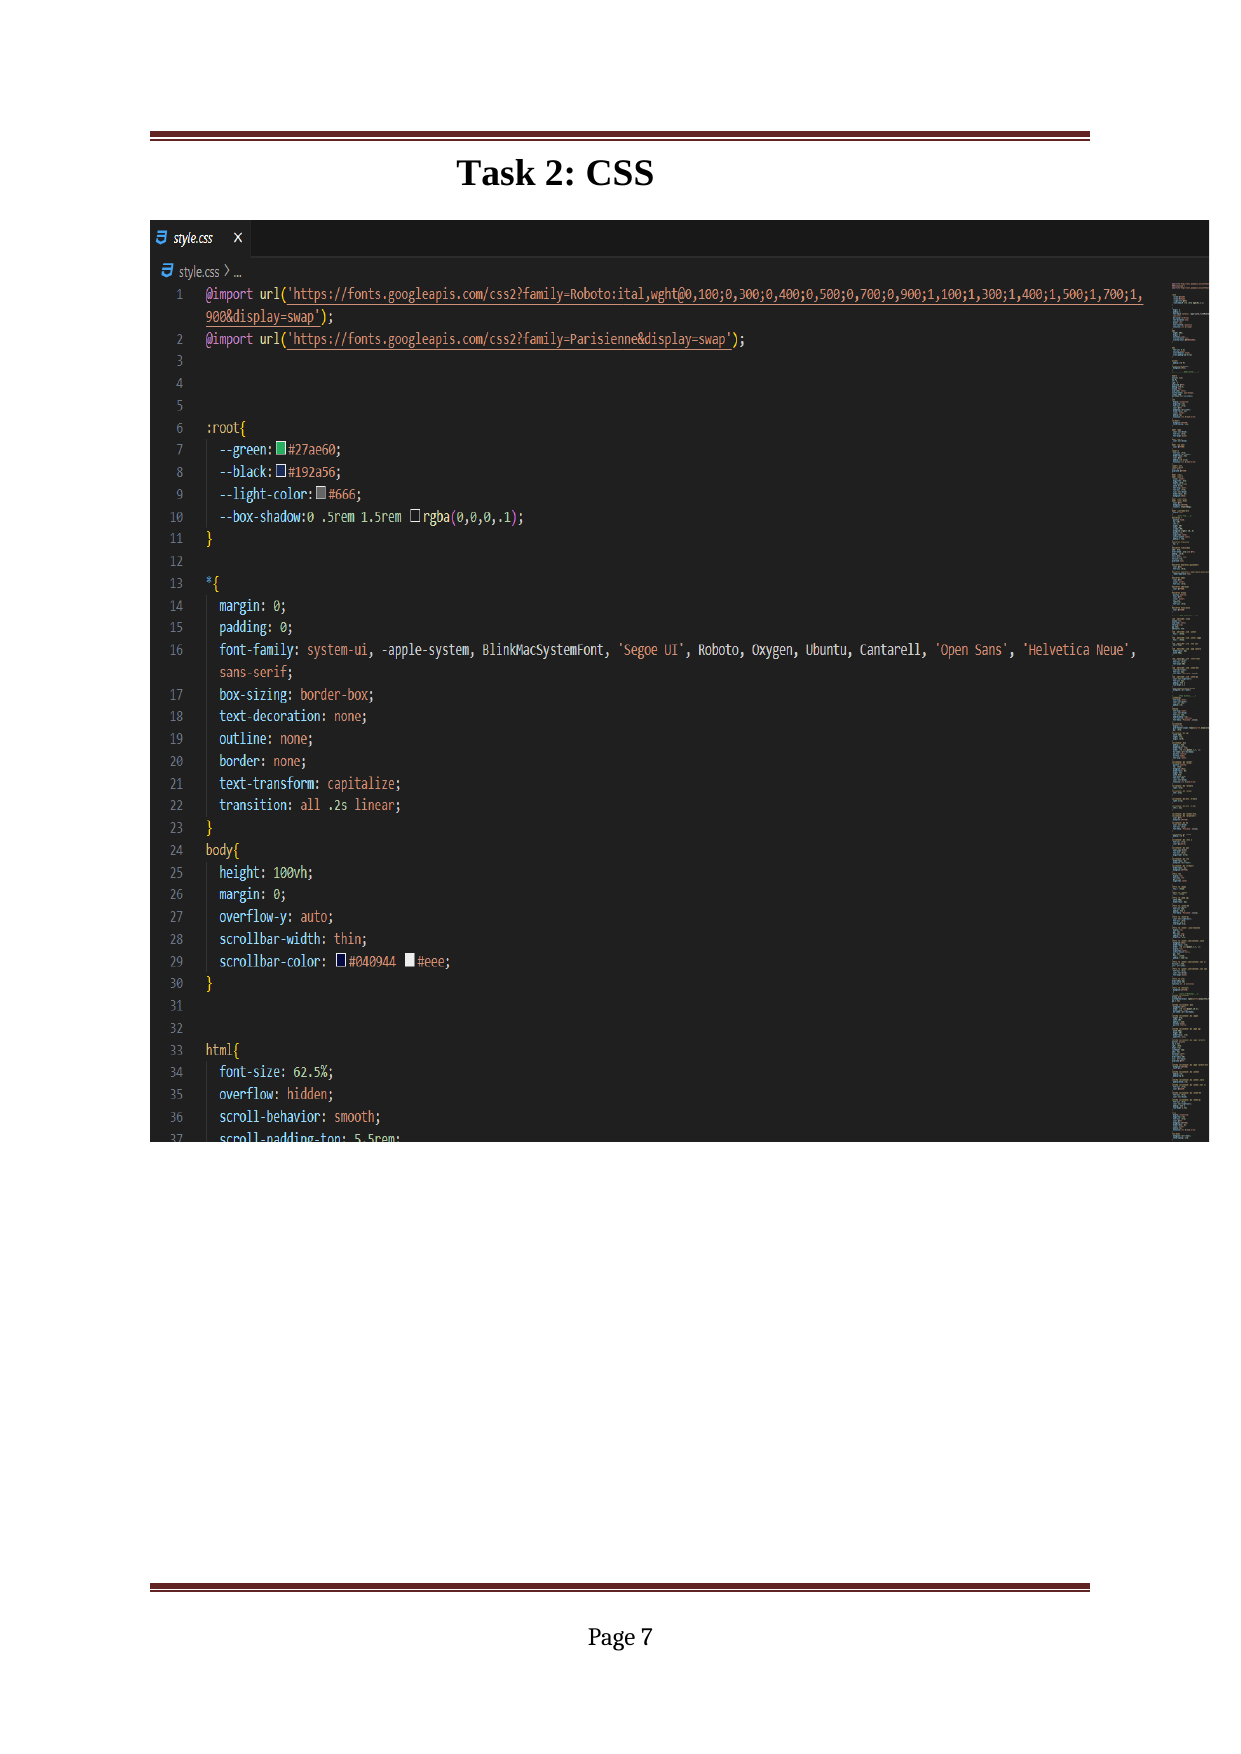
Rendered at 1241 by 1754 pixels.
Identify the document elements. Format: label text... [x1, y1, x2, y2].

text Task 2: CSS [150, 150, 1090, 193]
picture [150, 220, 1210, 1142]
